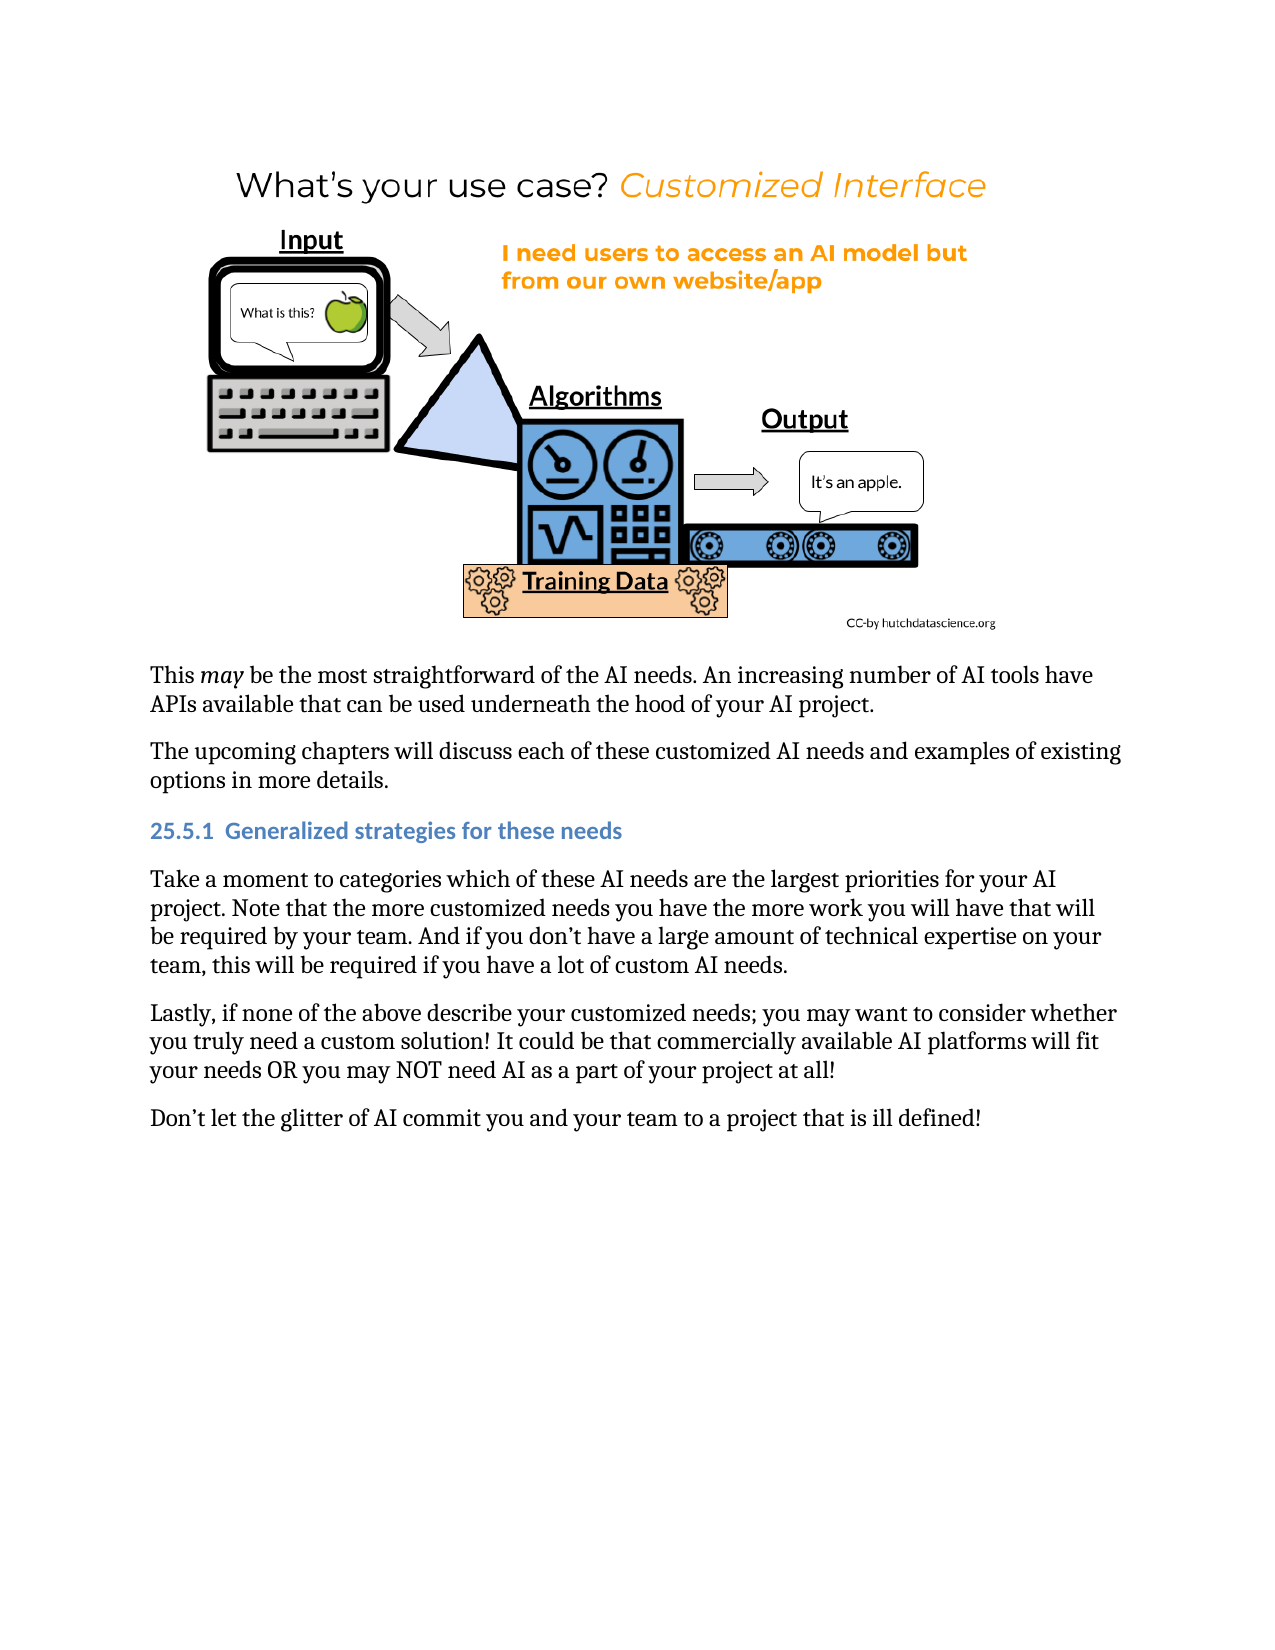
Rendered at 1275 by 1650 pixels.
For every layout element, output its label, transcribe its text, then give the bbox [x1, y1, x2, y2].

text Lastly, if none of the above describe your customized needs; you may want to consider whether you truly need a custom solution! It could be that commercially available AI platforms will fit your needs OR you may NOT need AI as a part of your project at all! [150, 998, 1125, 1085]
subtitle 25.5.1 Generalized strategies for these needs [150, 816, 1125, 846]
picture [168, 150, 1044, 643]
text Take a moment to categories which of these AI needs are the largest priorities for your AI project. Note that the more customized needs you have the more work you will have that will be required by your team. And if you don’t have a large amount of technical expertise on your team, this will be required if you have a lot of custom AI needs. [150, 865, 1125, 980]
text This may be the most straightforward of the AI needs. An increasing number of AI tools have APIs available that can be used underneath the hood of your AI project. [150, 661, 1125, 718]
text The upcoming chapters will discuss each of these customized AI needs and examples of existing options in more details. [150, 737, 1125, 795]
text Don’t let the glitter of AI commit you and your team to a project that is ill defined! [150, 1103, 1125, 1132]
